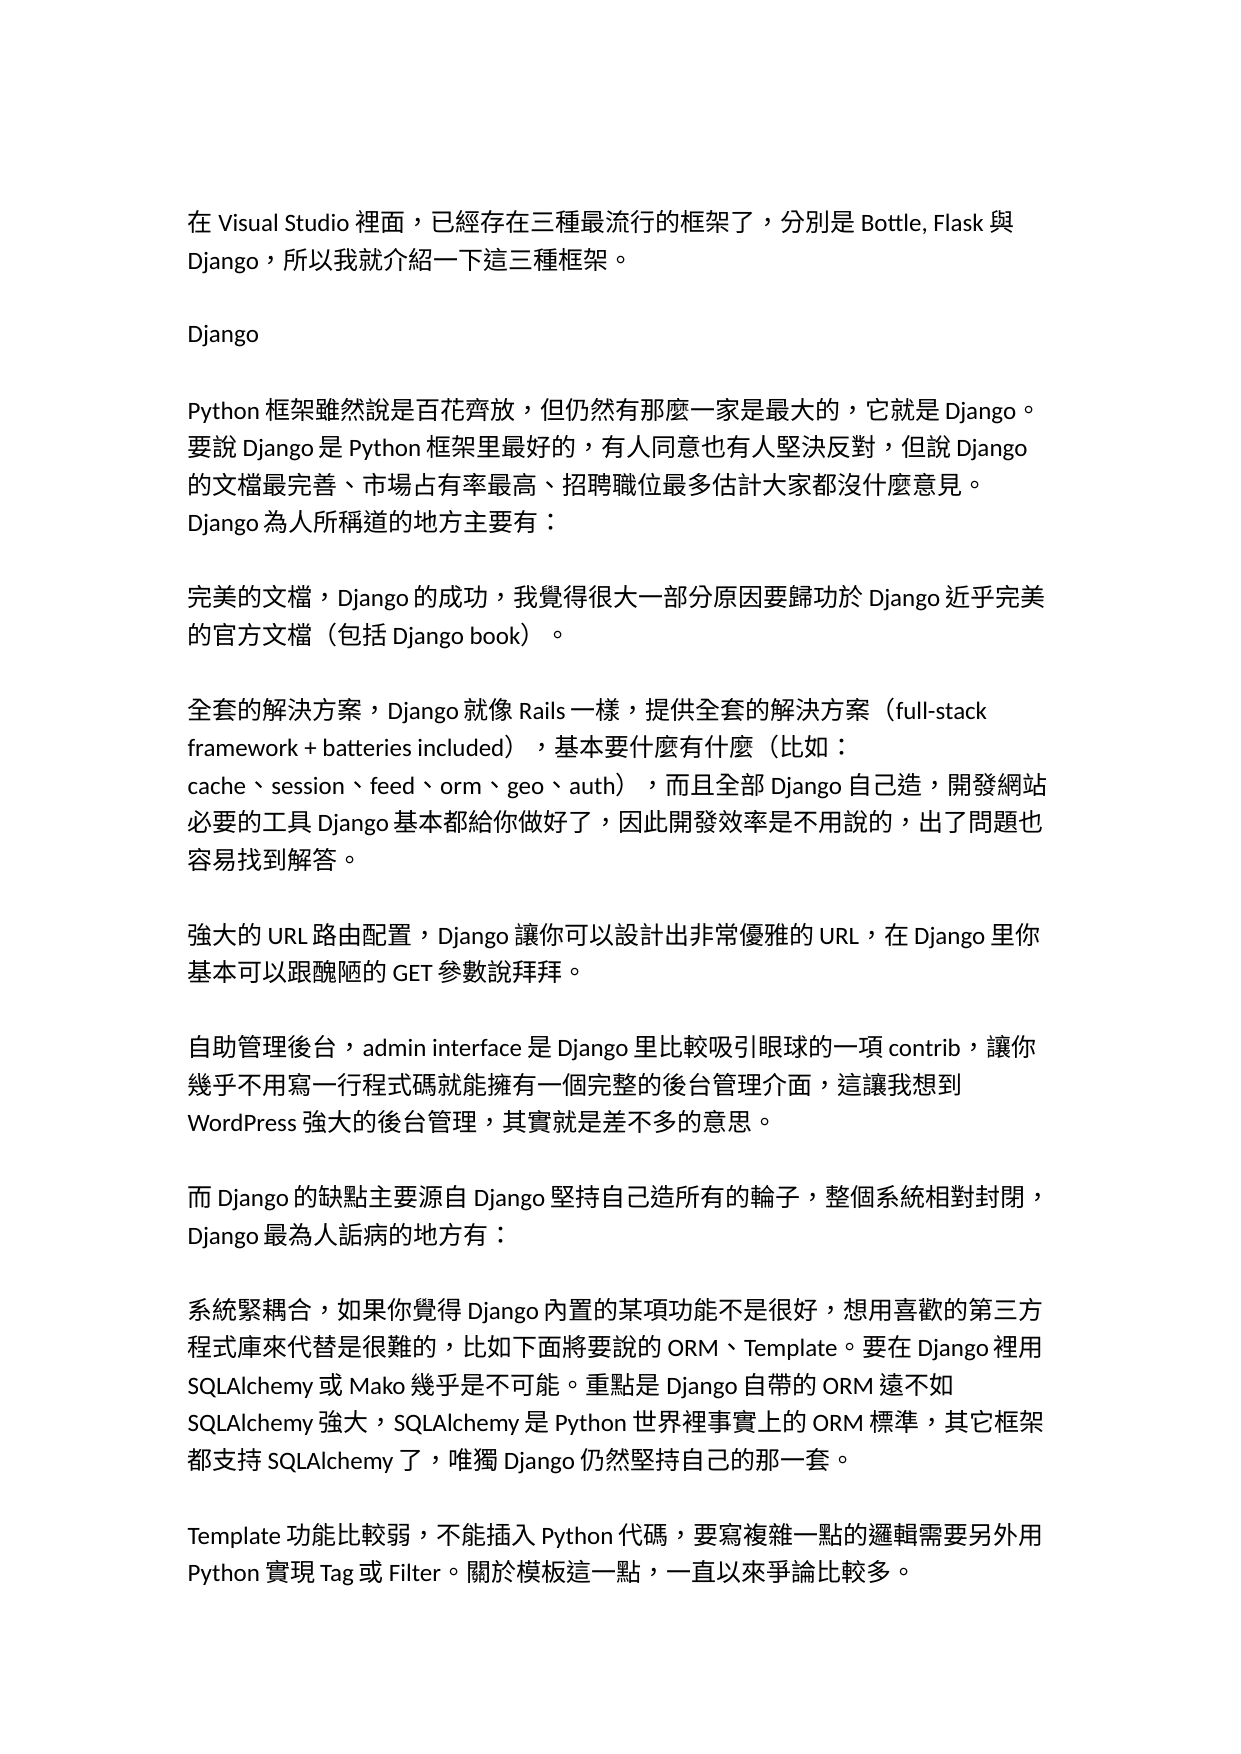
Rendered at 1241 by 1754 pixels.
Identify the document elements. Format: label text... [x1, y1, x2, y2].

text Django [187, 314, 1053, 352]
text 完美的文檔，Django的成功，我覺得很大一部分原因要歸功於Django近乎完美的官方文檔（包括Django book）。 [187, 577, 1053, 652]
text 全套的解決方案，Django就像Rails一樣，提供全套的解決方案（full-stack framework + batteries included），基本要什麼有什麼（比如：cache、session、feed、orm、geo、auth），而且全部Django自己造，開發網站必要的工具Django基本都給你做好了，因此開發效率是不用說的，出了問題也容易找到解答。 [187, 689, 1053, 877]
text 在 Visual Studio 裡面，已經存在三種最流行的框架了，分別是 Bottle, Flask 與 Django，所以我就介紹一下這三種框架。 [187, 202, 1053, 277]
text 而Django的缺點主要源自Django堅持自己造所有的輪子，整個系統相對封閉，Django最為人詬病的地方有： [187, 1177, 1053, 1252]
text 系統緊耦合，如果你覺得Django內置的某項功能不是很好，想用喜歡的第三方程式庫來代替是很難的，比如下面將要說的ORM、Template。要在Django裡用SQLAlchemy或Mako幾乎是不可能。重點是 Django自帶的ORM遠不如SQLAlchemy強大，SQLAlchemy是Python世界裡事實上的 ORM標準，其它框架都支持SQLAlchemy了，唯獨Django仍然堅持自己的那一套。 [187, 1289, 1053, 1477]
text Python框架雖然說是百花齊放，但仍然有那麼一家是最大的，它就是Django。要說Django是Python框架里最好的，有人同意也有人堅決反對，但說Django的文檔最完善、市場占有率最高、招聘職位最多估計大家都沒什麼意見。Django為人所稱道的地方主要有： [187, 389, 1053, 539]
text Template功能比較弱，不能插入Python代碼，要寫複雜一點的邏輯需要另外用Python實現Tag或Filter。關於模板這一點，一直以來爭論比較多。 [187, 1514, 1053, 1589]
text 自助管理後台，admin interface是Django里比較吸引眼球的一項contrib，讓你幾乎不用寫一行程式碼就能擁有一個完整的後台管理介面，這讓我想到 WordPress 強大的後台管理，其實就是差不多的意思。 [187, 1027, 1053, 1139]
text 強大的URL路由配置，Django讓你可以設計出非常優雅的URL，在Django里你基本可以跟醜陋的GET參數說拜拜。 [187, 914, 1053, 989]
